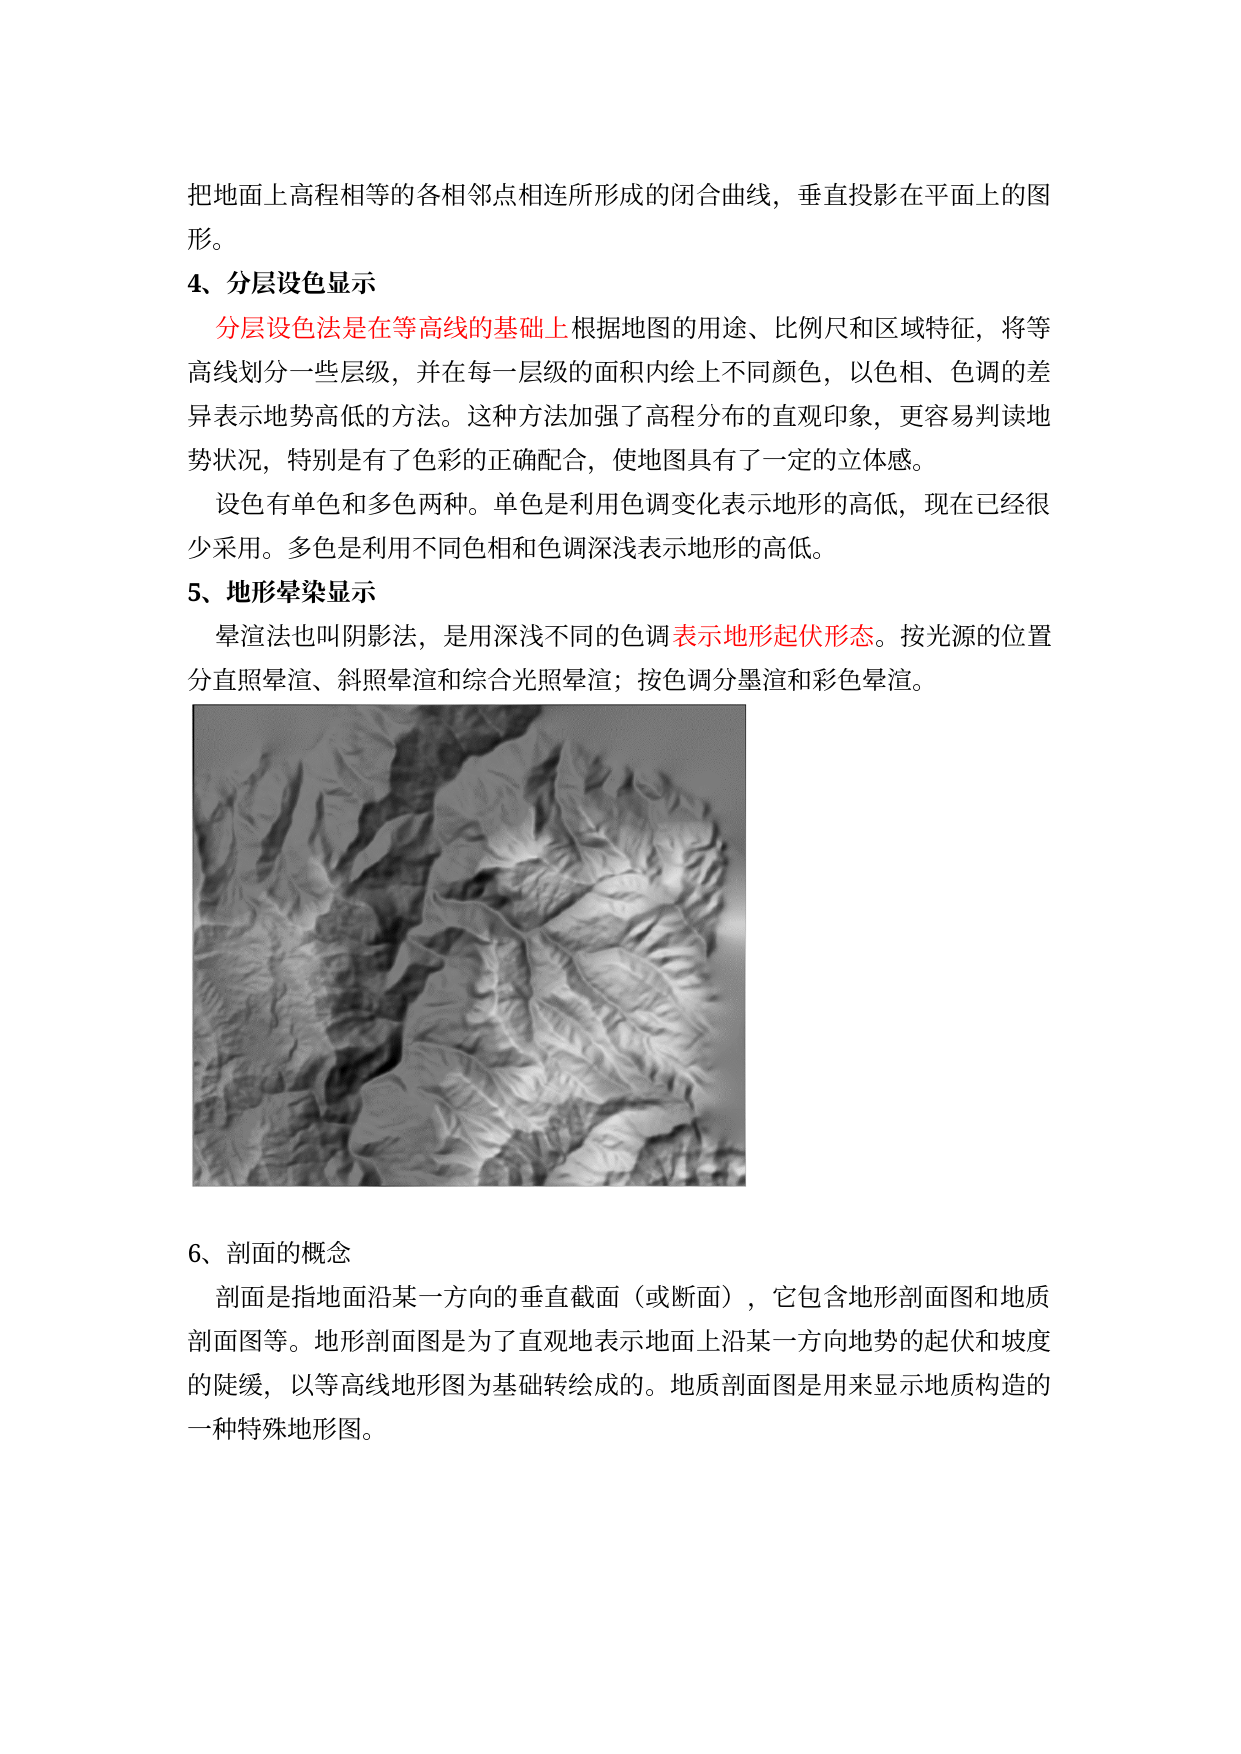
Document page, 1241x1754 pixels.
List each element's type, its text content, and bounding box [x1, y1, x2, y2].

text 晕渲法也叫阴影法，是用深浅不同的色调表示地形起伏形态。按光源的位置分直照晕渲、斜照晕渲和综合光照晕渲；按色调分墨渲和彩色晕渲。 [187, 613, 1053, 701]
text 剖面是指地面沿某一方向的垂直截面（或断面），它包含地形剖面图和地质剖面图等。地形剖面图是为了直观地表示地面上沿某一方向地势的起伏和坡度的陡缓，以等高线地形图为基础转绘成的。地质剖面图是用来显示地质构造的一种特殊地形图。 [187, 1273, 1053, 1450]
picture [187, 700, 747, 1189]
text 6、剖面的概念 [187, 1229, 1053, 1273]
text 5、地形晕染显示 [187, 568, 1053, 613]
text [187, 172, 1053, 260]
text 设色有单色和多色两种。单色是利用色调变化表示地形的高低，现在已经很少采用。多色是利用不同色相和色调深浅表示地形的高低。 [187, 480, 1053, 568]
text 4、分层设色显示 [187, 260, 1053, 304]
text 分层设色法是在等高线的基础上根据地图的用途、比例尺和区域特征，将等高线划分一些层级，并在每一层级的面积内绘上不同颜色，以色相、色调的差异表示地势高低的方法。这种方法加强了高程分布的直观印象，更容易判读地势状况，特别是有了色彩的正确配合，使地图具有了一定的立体感。 [187, 304, 1053, 480]
